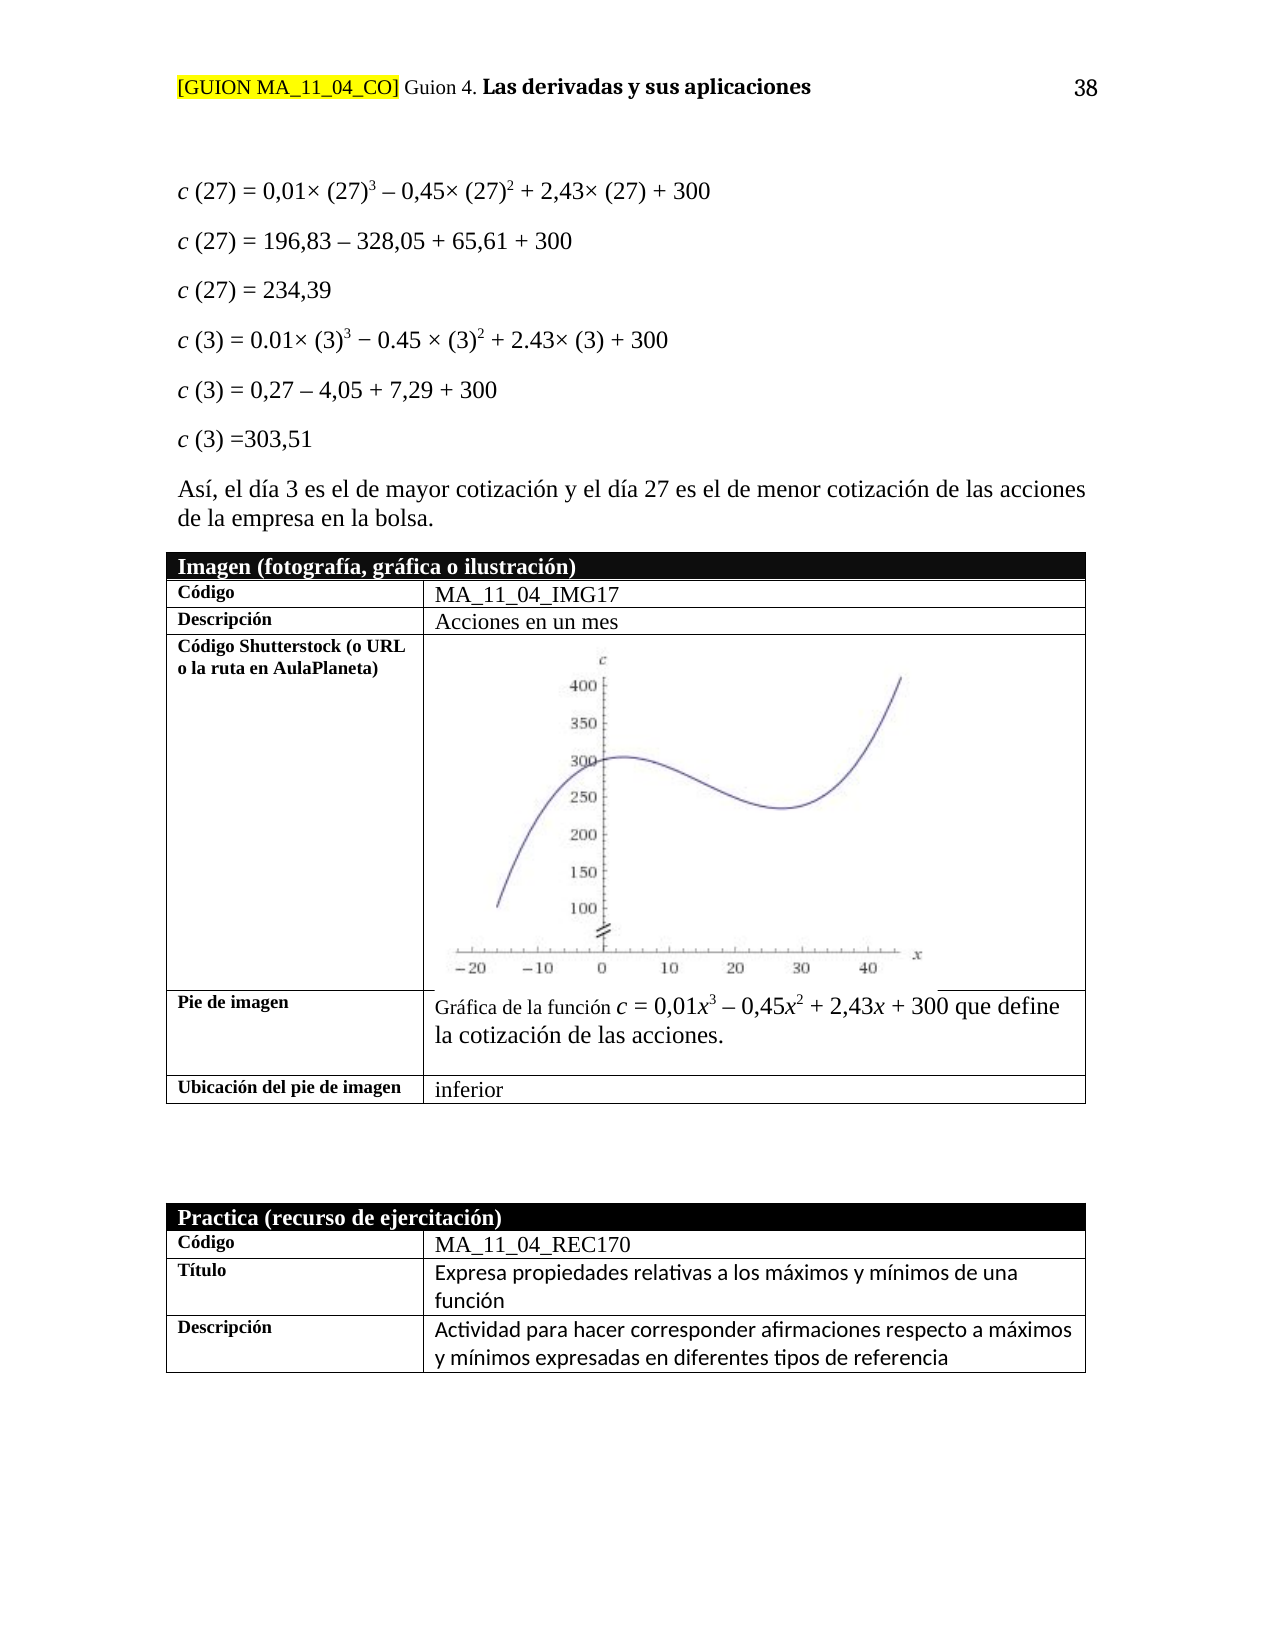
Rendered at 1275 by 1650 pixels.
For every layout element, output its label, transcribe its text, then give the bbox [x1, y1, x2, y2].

table_header Practica (recurso de ejercitación) [167, 1204, 1085, 1230]
picture [434, 635, 938, 991]
table_cell Código [167, 1231, 423, 1257]
text c (27) = 196,83 – 328,05 + 65,61 + 300 [177, 226, 1098, 255]
table_cell Actividad para hacer corresponder afirmaciones respecto a máximos y mínimos expresadas en diferentes tipos de referencia [424, 1316, 1085, 1372]
text c (3) = 0,27 – 4,05 + 7,29 + 300 [177, 375, 1098, 403]
table_cell Título [167, 1259, 423, 1314]
table_cell [938, 635, 1085, 990]
text c (27) = 234,39 [177, 276, 1098, 304]
table_header Imagen (fotografía, gráfica o ilustración) [167, 553, 1085, 579]
text c (27) = 0,01× (27)3 – 0,45× (27)2 + 2,43× (27) + 300 [177, 176, 1098, 205]
table_cell inferior [424, 1076, 1085, 1102]
table_cell [424, 635, 434, 990]
text c (3) =303,51 [177, 424, 1098, 453]
text c (3) = 0.01× (3)3 − 0.45 × (3)2 + 2.43× (3) + 300 [177, 325, 1098, 354]
table_cell MA_11_04_IMG17 [424, 581, 1085, 607]
table_cell Gráfica de la función c = 0,01x3 – 0,45x2 + 2,43x + 300 que define la cotización de las acciones. [424, 991, 1085, 1075]
text Así, el día 3 es el de mayor cotización y el día 27 es el de menor cotización de las acciones de la empresa en la bolsa. [177, 474, 1098, 531]
table_cell Código [167, 581, 423, 607]
table_cell Ubicación del pie de imagen [167, 1076, 423, 1102]
table_cell Código Shutterstock (o URL o la ruta en AulaPlaneta) [167, 635, 423, 990]
table_cell Descripción [167, 608, 423, 634]
table_cell Pie de imagen [167, 991, 423, 1075]
table_cell MA_11_04_REC170 [424, 1231, 1085, 1257]
table_cell Descripción [167, 1316, 423, 1372]
table_cell Expresa propiedades relativas a los máximos y mínimos de una función [424, 1259, 1085, 1314]
table_cell Acciones en un mes [424, 608, 1085, 634]
